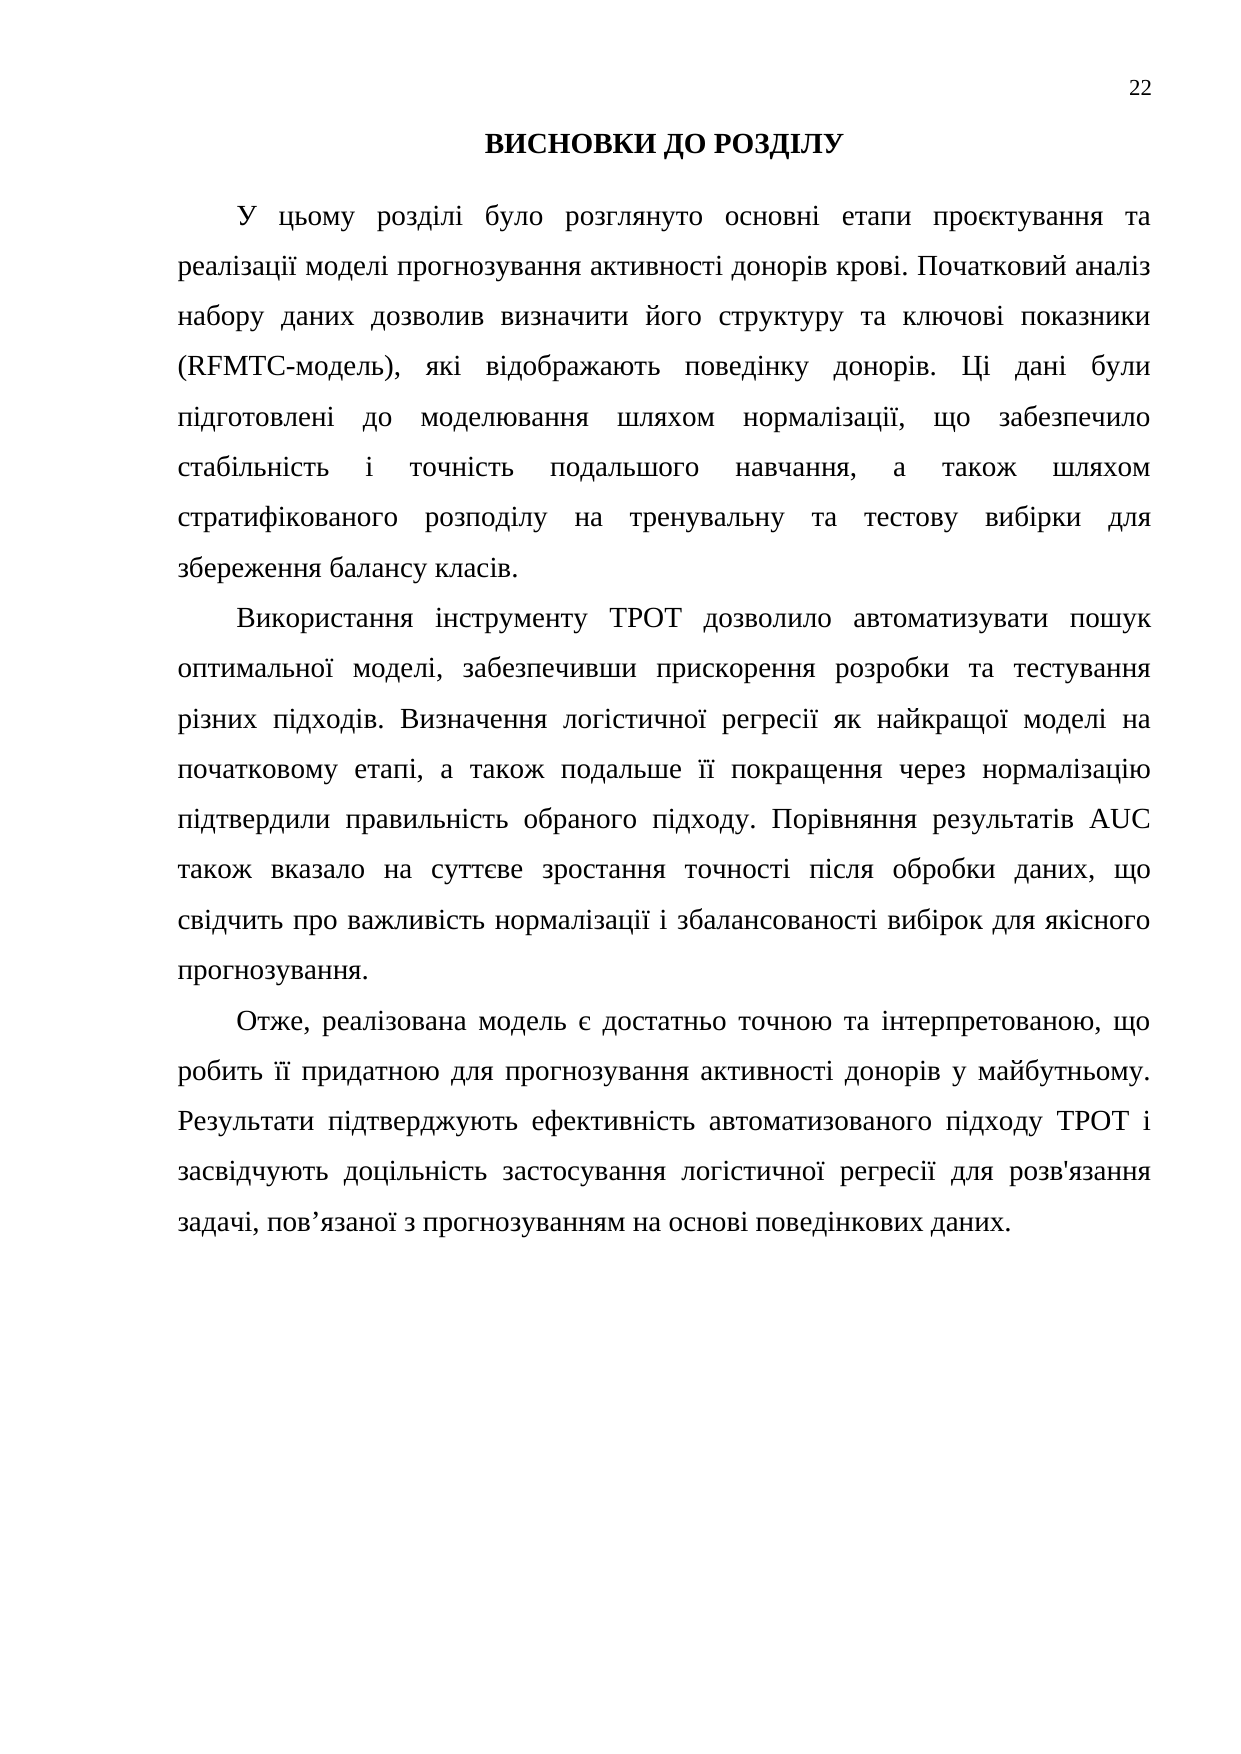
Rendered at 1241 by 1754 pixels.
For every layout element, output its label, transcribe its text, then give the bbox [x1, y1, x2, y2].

text ВИСНОВКИ ДО РОЗДІЛУ [177, 126, 1152, 160]
text У цьому розділі було розглянуто основні етапи проєктування та реалізації моделі прогнозування активності донорів крові. Початковий аналіз набору даних дозволив визначити його структуру та ключові показники (RFMTC-модель), які відображають поведінку донорів. Ці дані були підготовлені до моделювання шляхом нормалізації, що забезпечило стабільність і точність подальшого навчання, а також шляхом стратифікованого розподілу на тренувальну та тестову вибірки для збереження балансу класів. [177, 198, 1152, 583]
text Отже, реалізована модель є достатньо точною та інтерпретованою, що робить її придатною для прогнозування активності донорів у майбутньому. Результати підтверджують ефективність автоматизованого підходу TPOT і засвідчують доцільність застосування логістичної регресії для розв'язання задачі, пов’язаної з прогнозуванням на основі поведінкових даних. [177, 1003, 1152, 1237]
text Використання інструменту TPOT дозволило автоматизувати пошук оптимальної моделі, забезпечивши прискорення розробки та тестування різних підходів. Визначення логістичної регресії як найкращої моделі на початковому етапі, а також подальше її покращення через нормалізацію підтвердили правильність обраного підходу. Порівняння результатів AUC також вказало на суттєве зростання точності після обробки даних, що свідчить про важливість нормалізації і збалансованості вибірок для якісного прогнозування. [177, 600, 1152, 986]
